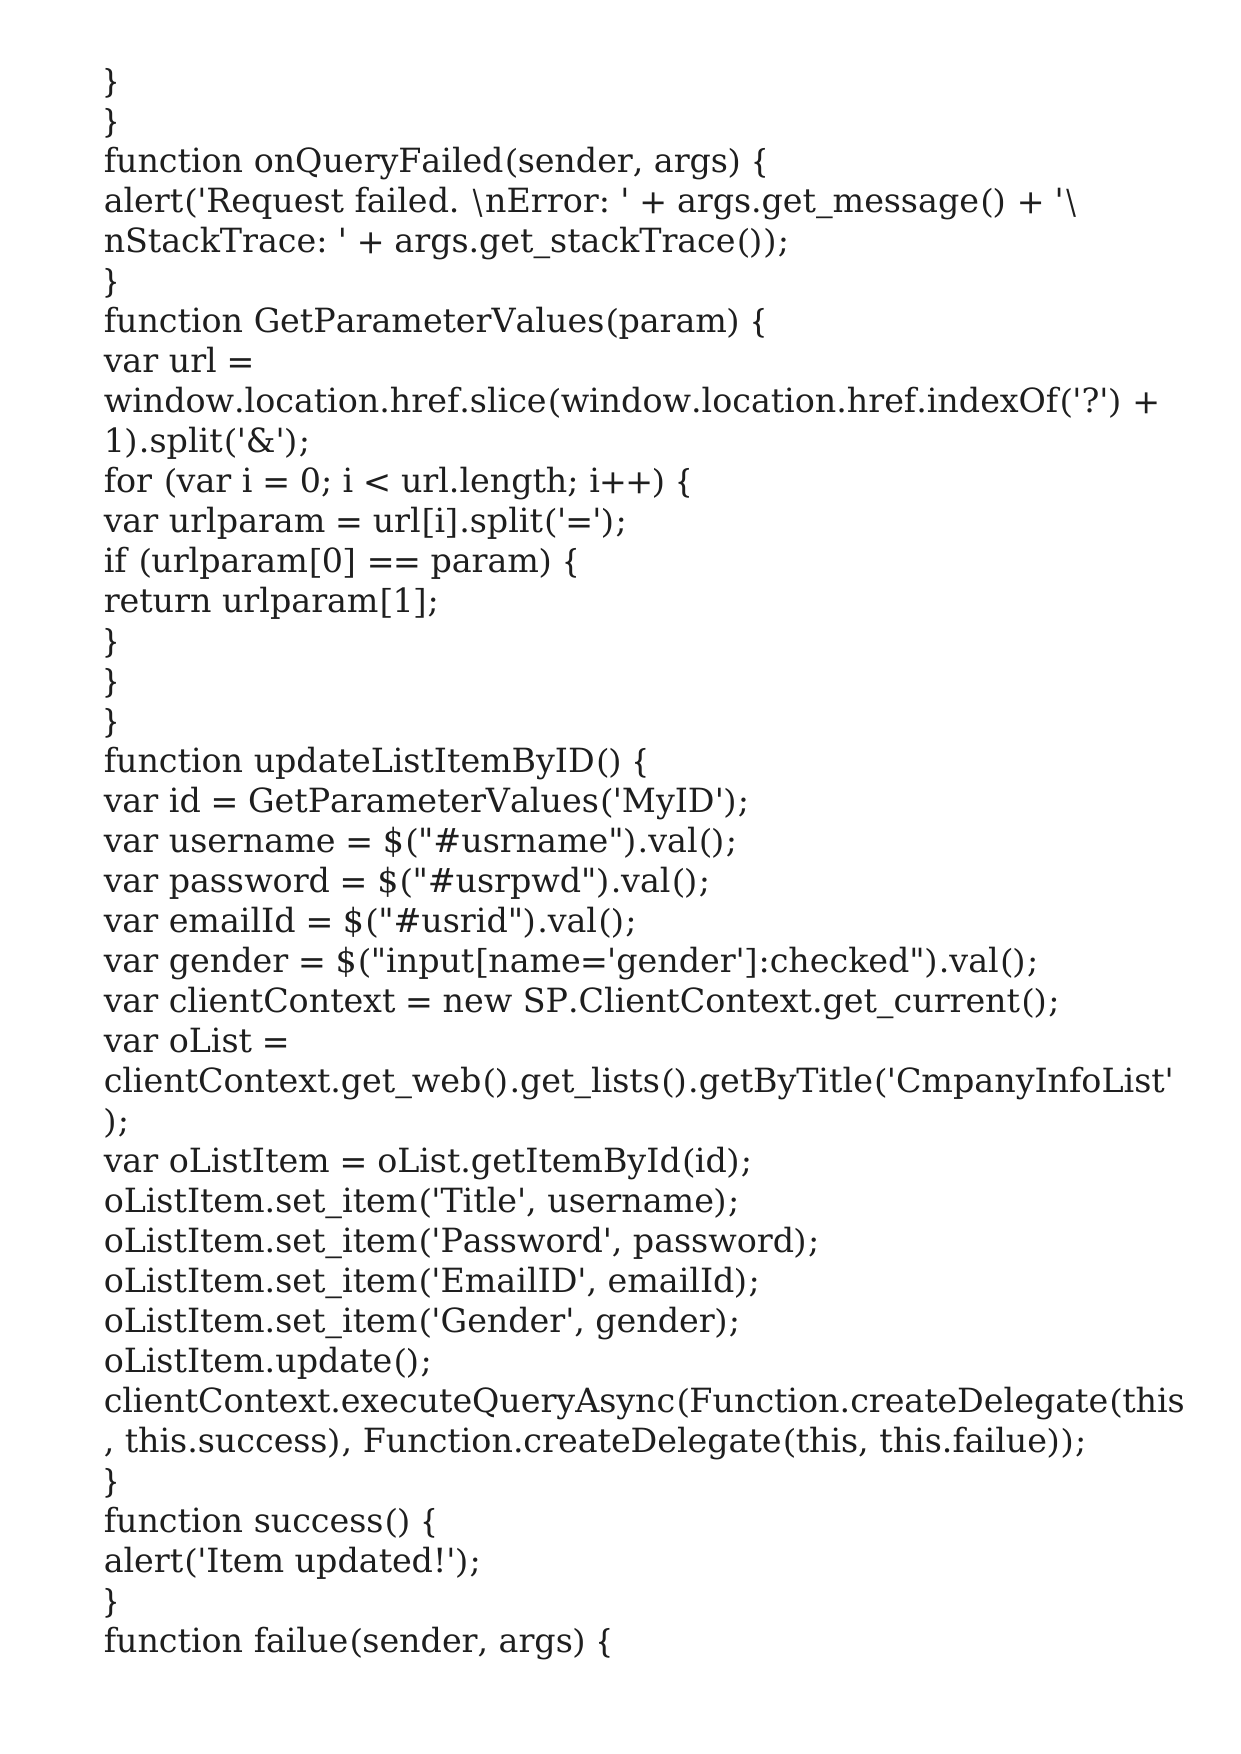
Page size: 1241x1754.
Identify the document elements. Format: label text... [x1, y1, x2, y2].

text var oList = clientContext.get_web().get_lists().getByTitle('CmpanyInfoList'); [103, 1019, 1186, 1139]
text oListItem.set_item('Gender', gender); [103, 1299, 1186, 1339]
text function updateListItemByID() { [103, 739, 1186, 779]
text oListItem.set_item('Title', username); [103, 1179, 1186, 1219]
text var oListItem = oList.getItemById(id); [103, 1139, 1186, 1179]
text alert('Request failed. \nError: ' + args.get_message() + '\nStackTrace: ' + args.get_stackTrace()); [103, 179, 1186, 259]
text return urlparam[1]; [103, 579, 1186, 619]
text function failue(sender, args) { [103, 1619, 1186, 1659]
text } [103, 659, 1186, 699]
text } [103, 699, 1186, 739]
text } [103, 619, 1186, 659]
text } [103, 1579, 1186, 1619]
text } [103, 59, 1186, 99]
text oListItem.set_item('Password', password); [103, 1219, 1186, 1259]
text for (var i = 0; i < url.length; i++) { [103, 459, 1186, 499]
text } [103, 1459, 1186, 1499]
text var urlparam = url[i].split('='); [103, 499, 1186, 539]
text if (urlparam[0] == param) { [103, 539, 1186, 579]
text oListItem.set_item('EmailID', emailId); [103, 1259, 1186, 1299]
text alert('Item updated!'); [103, 1539, 1186, 1579]
text var gender = $("input[name='gender']:checked").val(); [103, 939, 1186, 979]
text var url = window.location.href.slice(window.location.href.indexOf('?') + 1).split('&'); [103, 339, 1186, 459]
text oListItem.update(); [103, 1339, 1186, 1379]
text var username = $("#usrname").val(); [103, 819, 1186, 859]
text var emailId = $("#usrid").val(); [103, 899, 1186, 939]
text function GetParameterValues(param) { [103, 299, 1186, 339]
text var id = GetParameterValues('MyID'); [103, 779, 1186, 819]
text var password = $("#usrpwd").val(); [103, 859, 1186, 899]
text function onQueryFailed(sender, args) { [103, 139, 1186, 179]
text function success() { [103, 1499, 1186, 1539]
text } [103, 99, 1186, 139]
text } [103, 259, 1186, 299]
text var clientContext = new SP.ClientContext.get_current(); [103, 979, 1186, 1019]
text clientContext.executeQueryAsync(Function.createDelegate(this, this.success), Function.createDelegate(this, this.failue)); [103, 1379, 1186, 1459]
